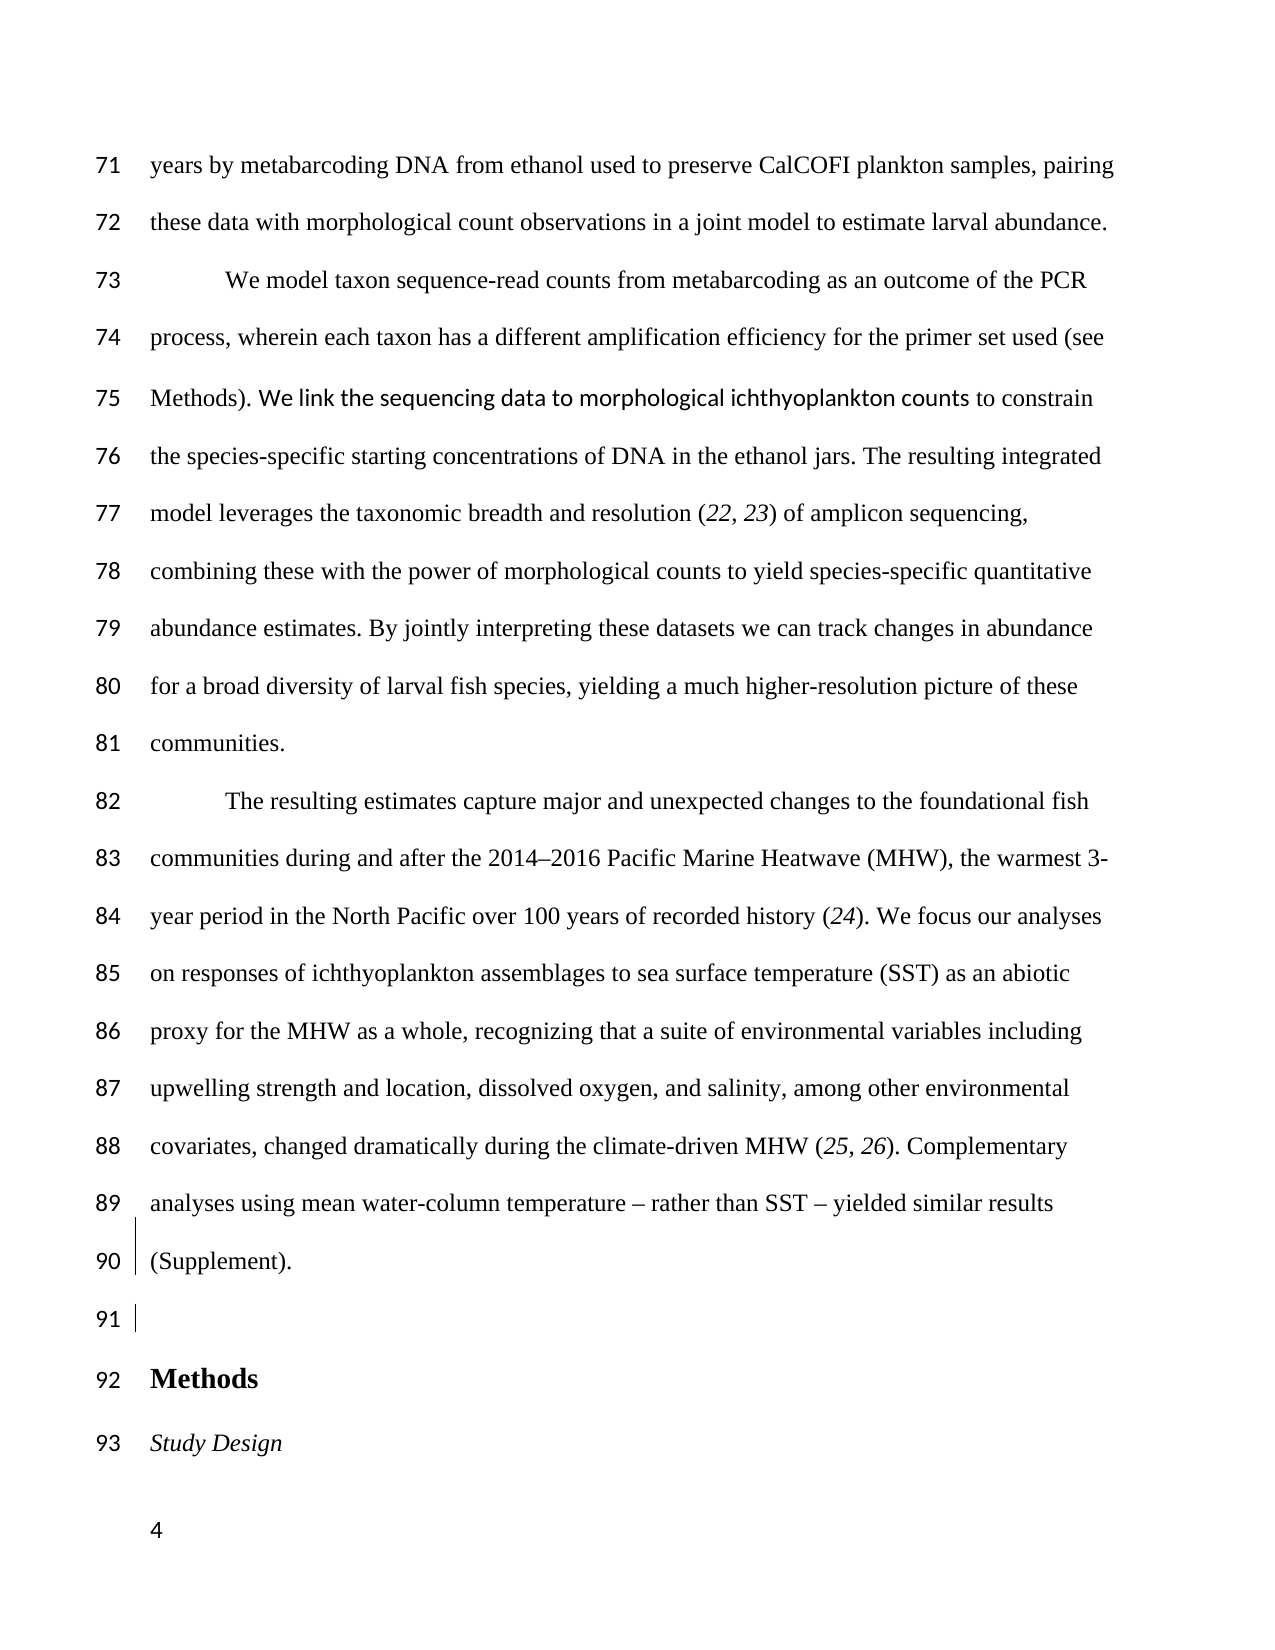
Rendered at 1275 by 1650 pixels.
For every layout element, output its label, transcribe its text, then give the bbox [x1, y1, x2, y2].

text The resulting estimates capture major and unexpected changes to the foundational fish communities during and after the 2014–2016 Pacific Marine Heatwave (MHW), the warmest 3-year period in the North Pacific over 100 years of recorded history (24). We focus our analyses on responses of ichthyoplankton assemblages to sea surface temperature (SST) as an abiotic proxy for the MHW as a whole, recognizing that a suite of environmental variables including upwelling strength and location, dissolved oxygen, and salinity, among other environmental covariates, changed dramatically during the climate-driven MHW (25, 26). Complementary analyses using mean water-column temperature – rather than SST – yielded similar results (Supplement). [150, 786, 1125, 1275]
text Methods [150, 1361, 1125, 1394]
text We model taxon sequence-read counts from metabarcoding as an outcome of the PCR process, wherein each taxon has a different amplification efficiency for the primer set used (see Methods). We link the sequencing data to morphological ichthyoplankton counts to constrain the species-specific starting concentrations of DNA in the ethanol jars. The resulting integrated model leverages the taxonomic breadth and resolution (22, 23) of amplicon sequencing, combining these with the power of morphological counts to yield species-specific quantitative abundance estimates. By jointly interpreting these datasets we can track changes in abundance for a broad diversity of larval fish species, yielding a much higher-resolution picture of these communities. [150, 265, 1125, 757]
text Study Design [150, 1428, 1125, 1457]
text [150, 150, 1125, 236]
